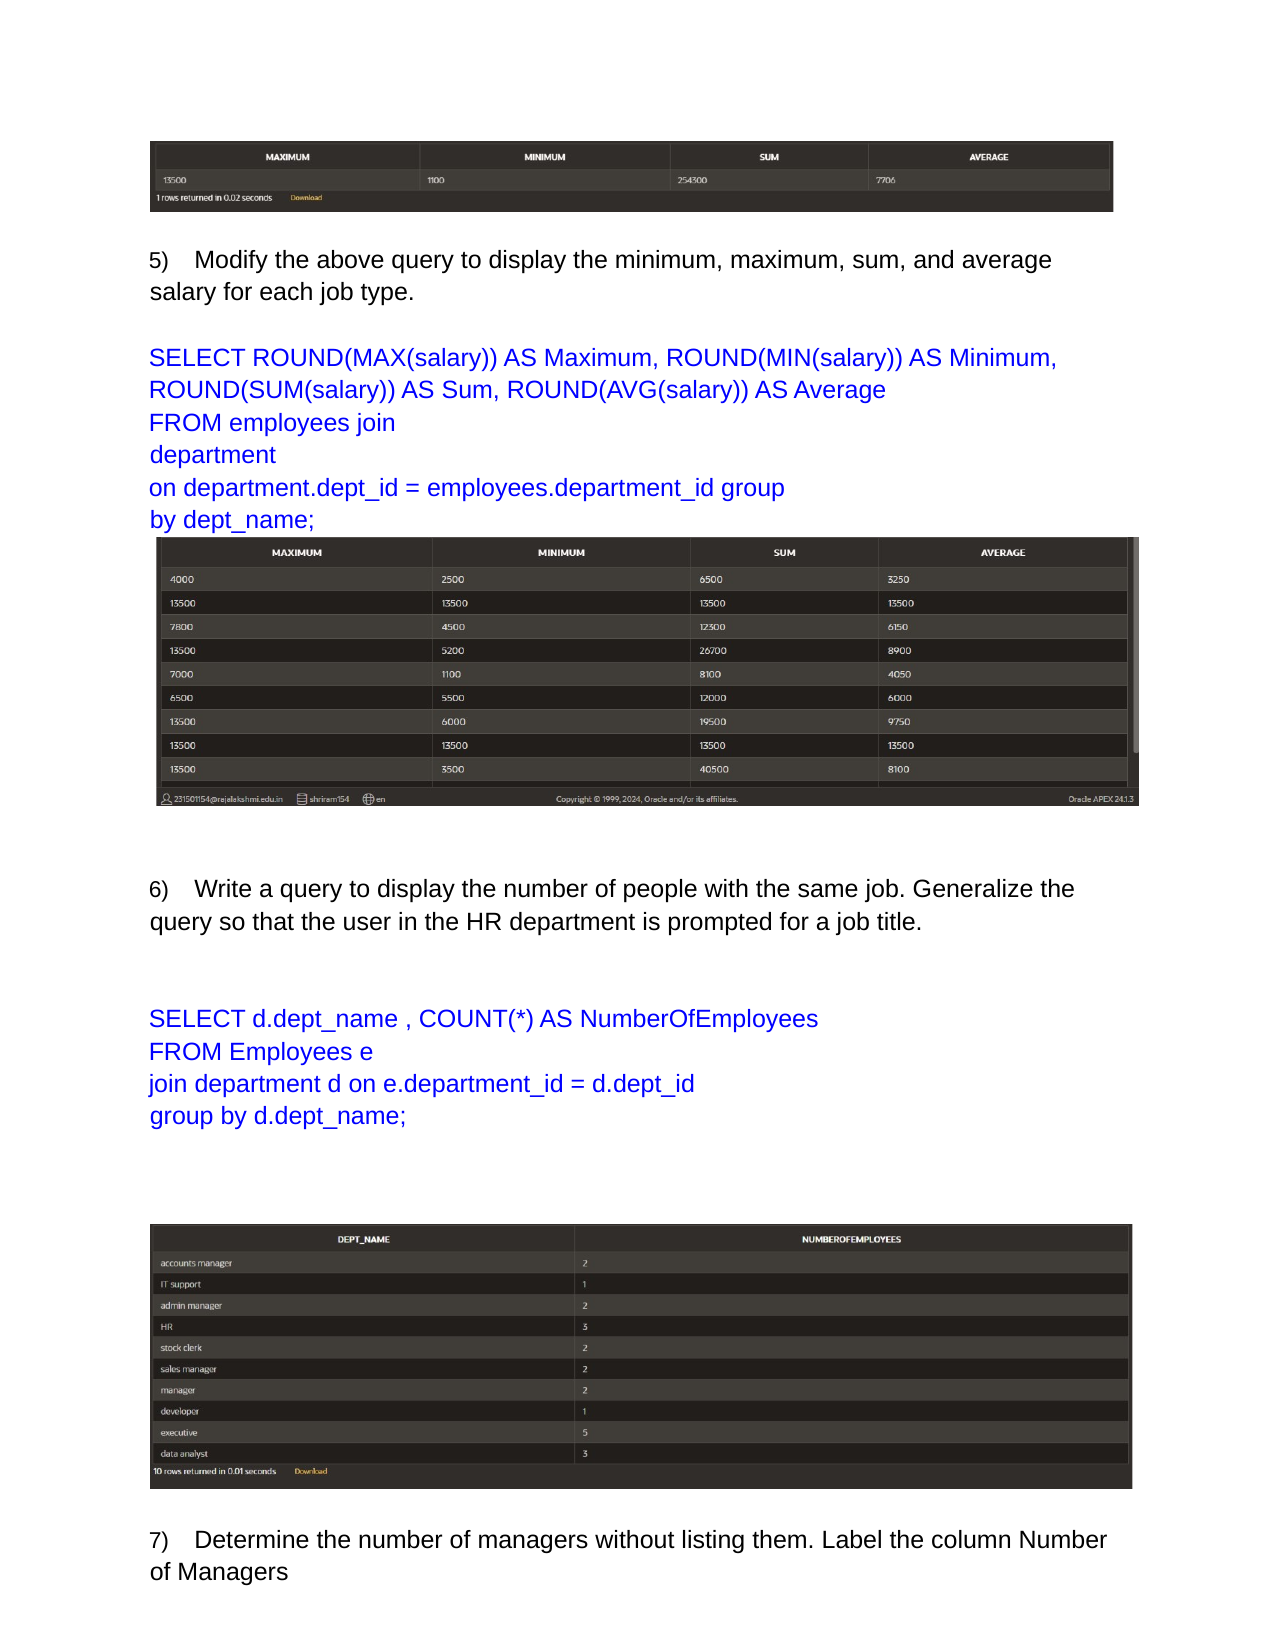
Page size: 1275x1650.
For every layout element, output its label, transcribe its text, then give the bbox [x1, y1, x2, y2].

list Write a query to display the number of people with the same job. Generalize the query so that the user in the HR department is prompted for a job title. [148, 874, 1117, 936]
text FROM employees join department [148, 408, 397, 469]
text join department d on e.department_id = d.dept_id group by d.dept_name; [148, 1069, 766, 1130]
text SELECT d.dept_name , COUNT(*) AS NumberOfEmployees [148, 1004, 1147, 1033]
list Determine the number of managers without listing them. Label the column Number of Managers [148, 1526, 1117, 1586]
text FROM Employees e [148, 1036, 1147, 1065]
list Modify the above query to display the minimum, maximum, sum, and average salary for each job type. [148, 245, 1117, 306]
picture [150, 1224, 1133, 1489]
picture [150, 141, 1114, 212]
picture [156, 537, 1139, 806]
text ROUND(SUM(salary)) AS Sum, ROUND(AVG(salary)) AS Average [148, 375, 1147, 404]
text SELECT ROUND(MAX(salary)) AS Maximum, ROUND(MIN(salary)) AS Minimum, [148, 342, 1147, 371]
text on department.dept_id = employees.department_id group by dept_name; [148, 472, 786, 533]
